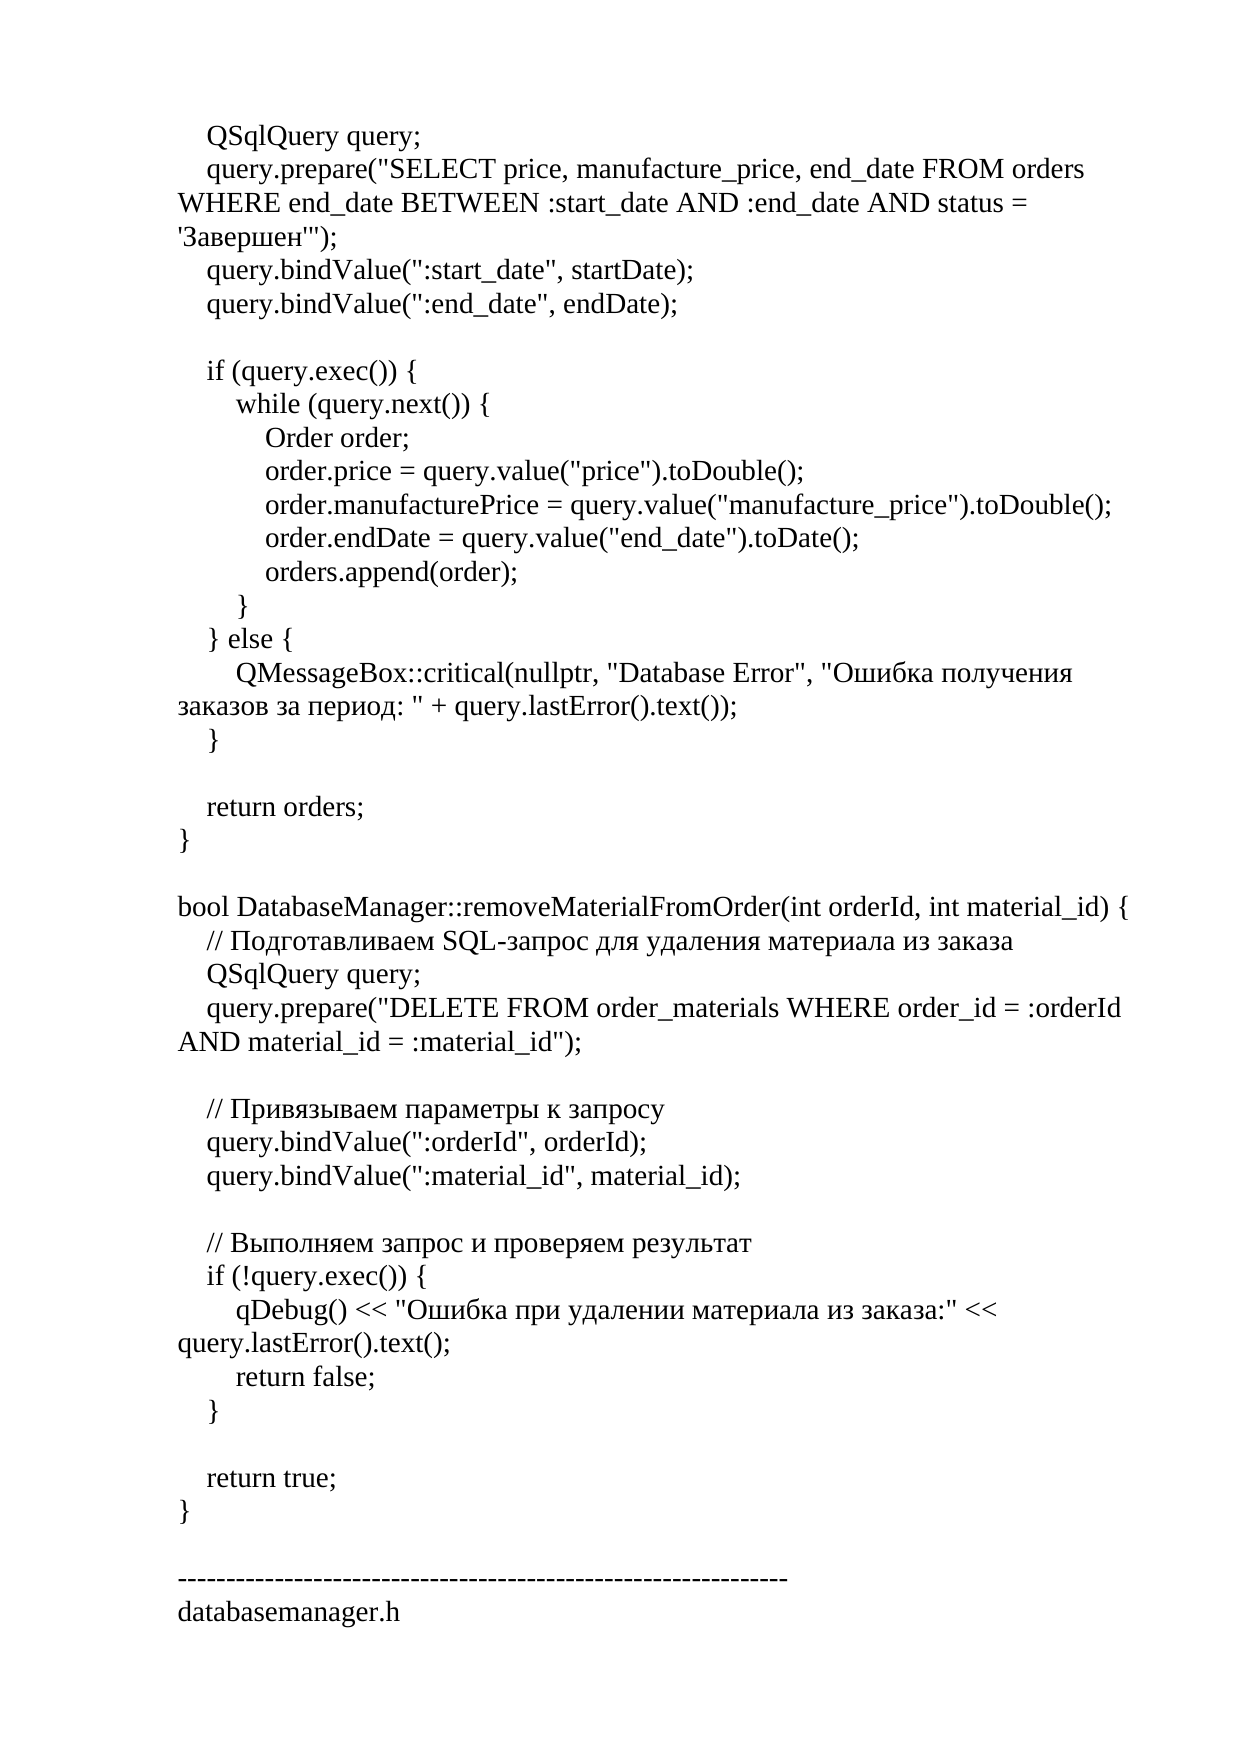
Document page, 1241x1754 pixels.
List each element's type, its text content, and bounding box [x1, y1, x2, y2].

text // Выполняем запрос и проверяем результат [177, 1225, 1152, 1258]
text bool DatabaseManager::removeMaterialFromOrder(int orderId, int material_id) { [177, 889, 1152, 923]
text orders.append(order); [177, 554, 1152, 588]
text return true; [177, 1460, 1152, 1493]
text query.bindValue(":end_date", endDate); [177, 286, 1152, 319]
text QMessageBox::critical(nullptr, "Database Error", "Ошибка получения заказов за период: " + query.lastError().text()); [177, 655, 1152, 722]
text query.bindValue(":material_id", material_id); [177, 1158, 1152, 1191]
text Order order; [177, 420, 1152, 453]
text return false; [177, 1359, 1152, 1393]
text databasemanager.h [177, 1594, 1152, 1627]
text query.bindValue(":start_date", startDate); [177, 252, 1152, 286]
text QSqlQuery query; [177, 118, 1152, 152]
text } [177, 588, 1152, 621]
text } else { [177, 621, 1152, 655]
text } [177, 822, 1152, 856]
text } [177, 1493, 1152, 1527]
text if (query.exec()) { [177, 353, 1152, 386]
text return orders; [177, 789, 1152, 822]
text // Привязываем параметры к запросу [177, 1091, 1152, 1124]
text query.prepare("SELECT price, manufacture_price, end_date FROM orders WHERE end_date BETWEEN :start_date AND :end_date AND status = 'Завершен'"); [177, 152, 1152, 252]
text order.manufacturePrice = query.value("manufacture_price").toDouble(); [177, 487, 1152, 521]
text // Подготавливаем SQL-запрос для удаления материала из заказа [177, 923, 1152, 957]
text qDebug() << "Ошибка при удалении материала из заказа:" << query.lastError().text(); [177, 1292, 1152, 1359]
text query.prepare("DELETE FROM order_materials WHERE order_id = :orderId AND material_id = :material_id"); [177, 990, 1152, 1057]
text while (query.next()) { [177, 386, 1152, 420]
text } [177, 1393, 1152, 1426]
text query.bindValue(":orderId", orderId); [177, 1124, 1152, 1158]
text if (!query.exec()) { [177, 1258, 1152, 1292]
text } [177, 722, 1152, 755]
text order.endDate = query.value("end_date").toDate(); [177, 521, 1152, 554]
text order.price = query.value("price").toDouble(); [177, 453, 1152, 487]
text QSqlQuery query; [177, 957, 1152, 990]
text --------------------------------------------------------------- [177, 1560, 1152, 1594]
